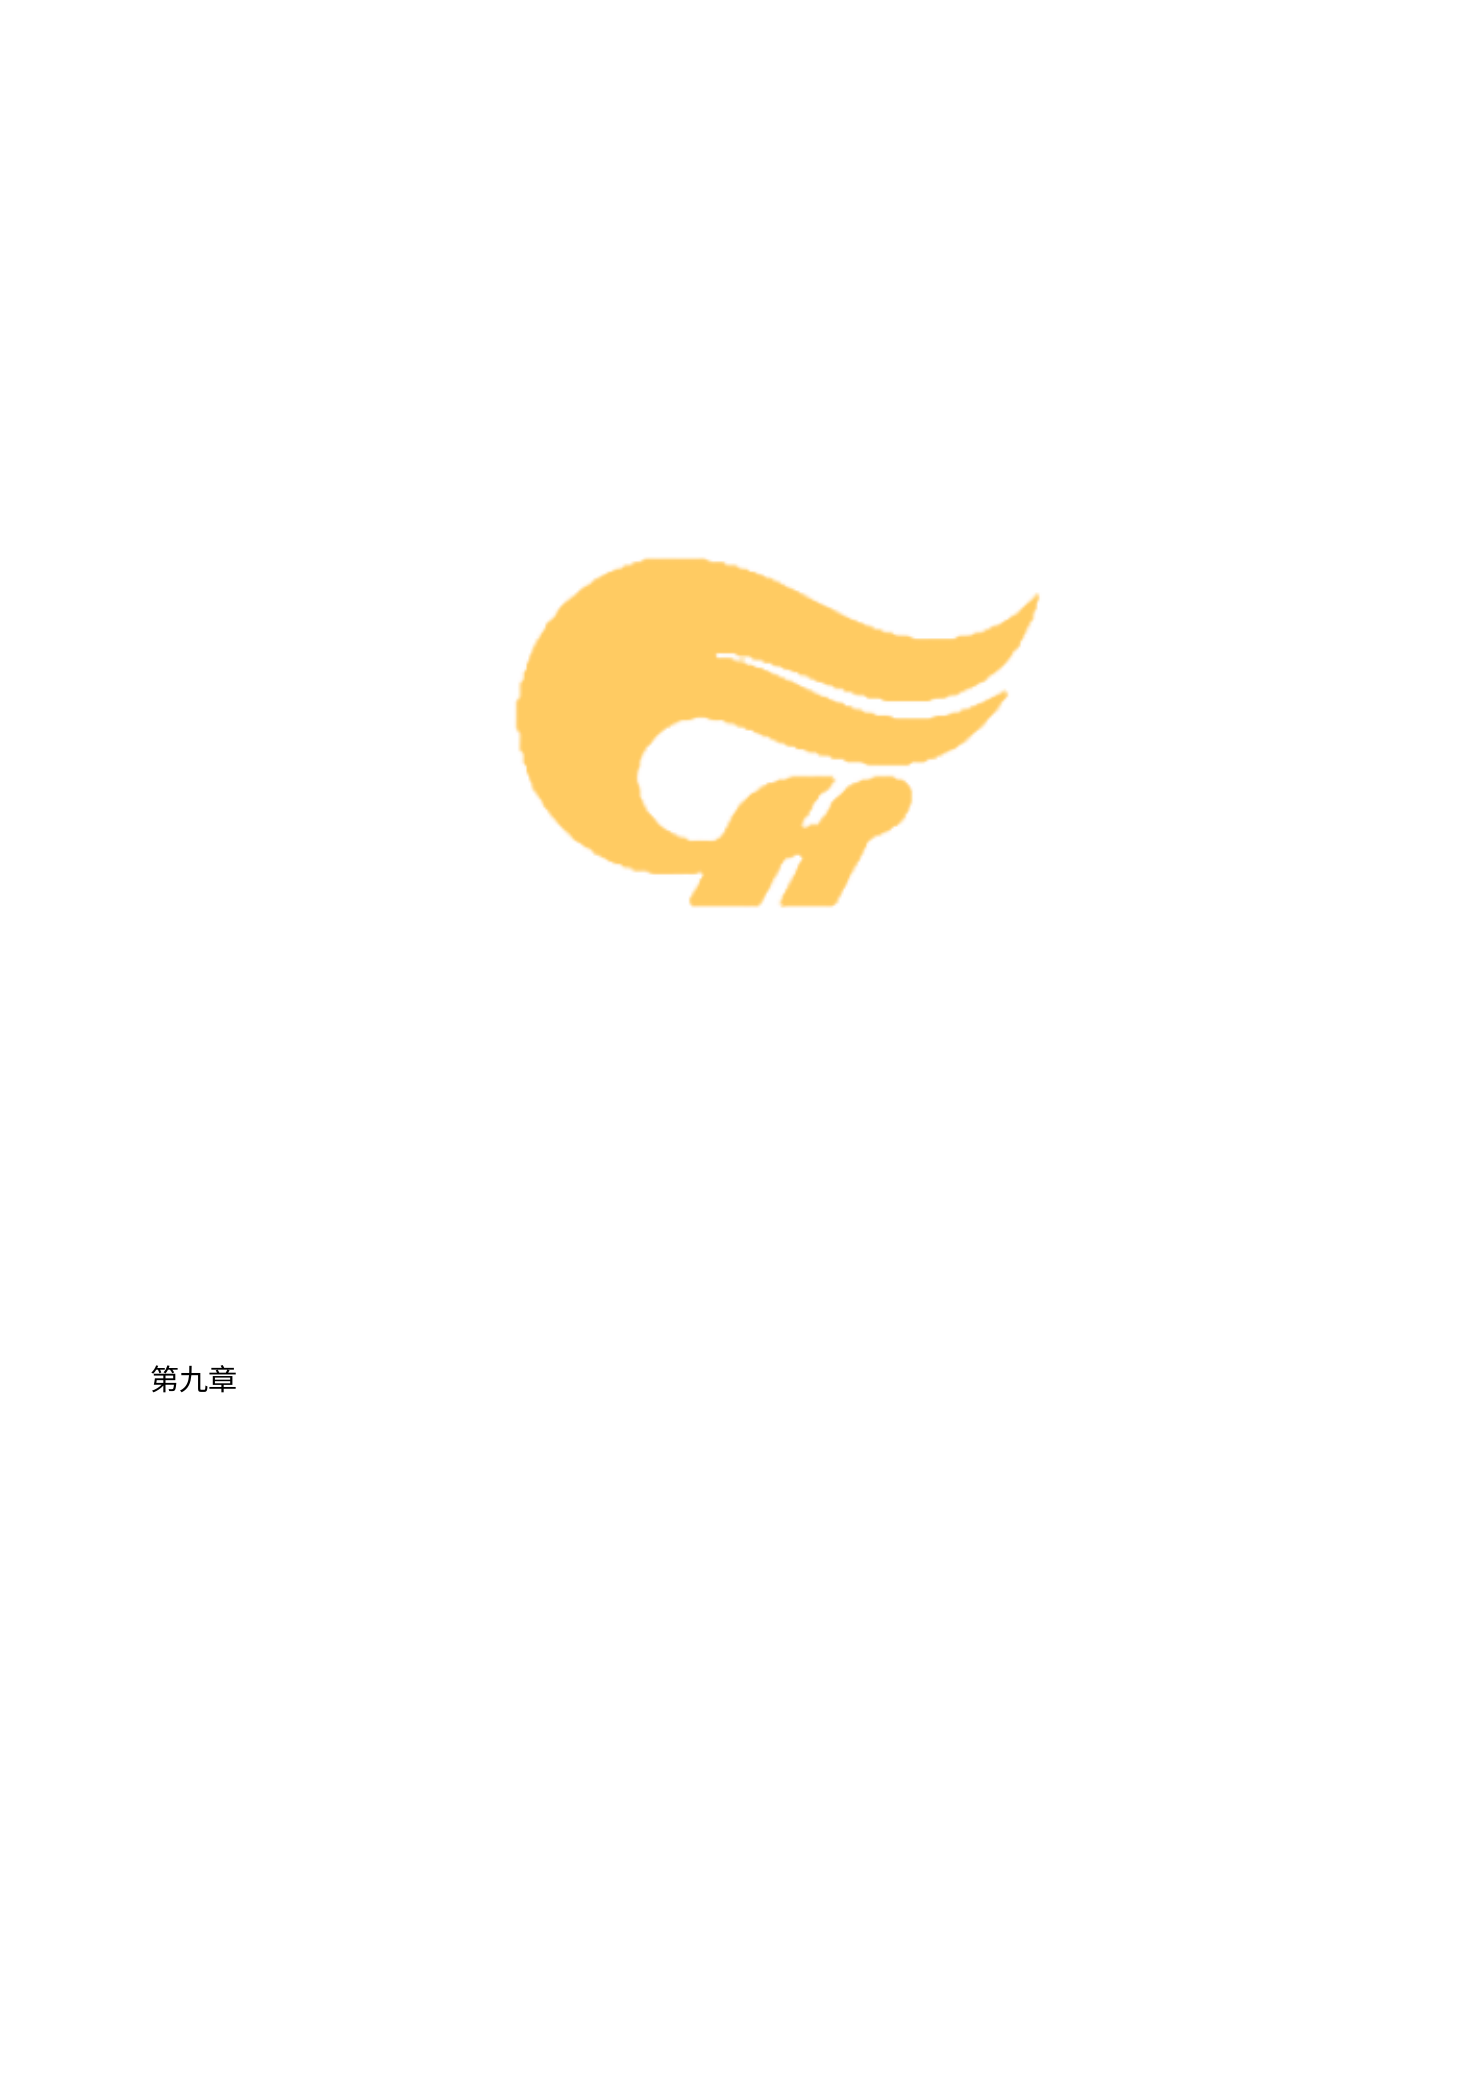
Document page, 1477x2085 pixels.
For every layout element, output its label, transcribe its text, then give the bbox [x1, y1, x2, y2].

text 第九章 [150, 1356, 1326, 1399]
picture [150, 150, 1317, 1317]
